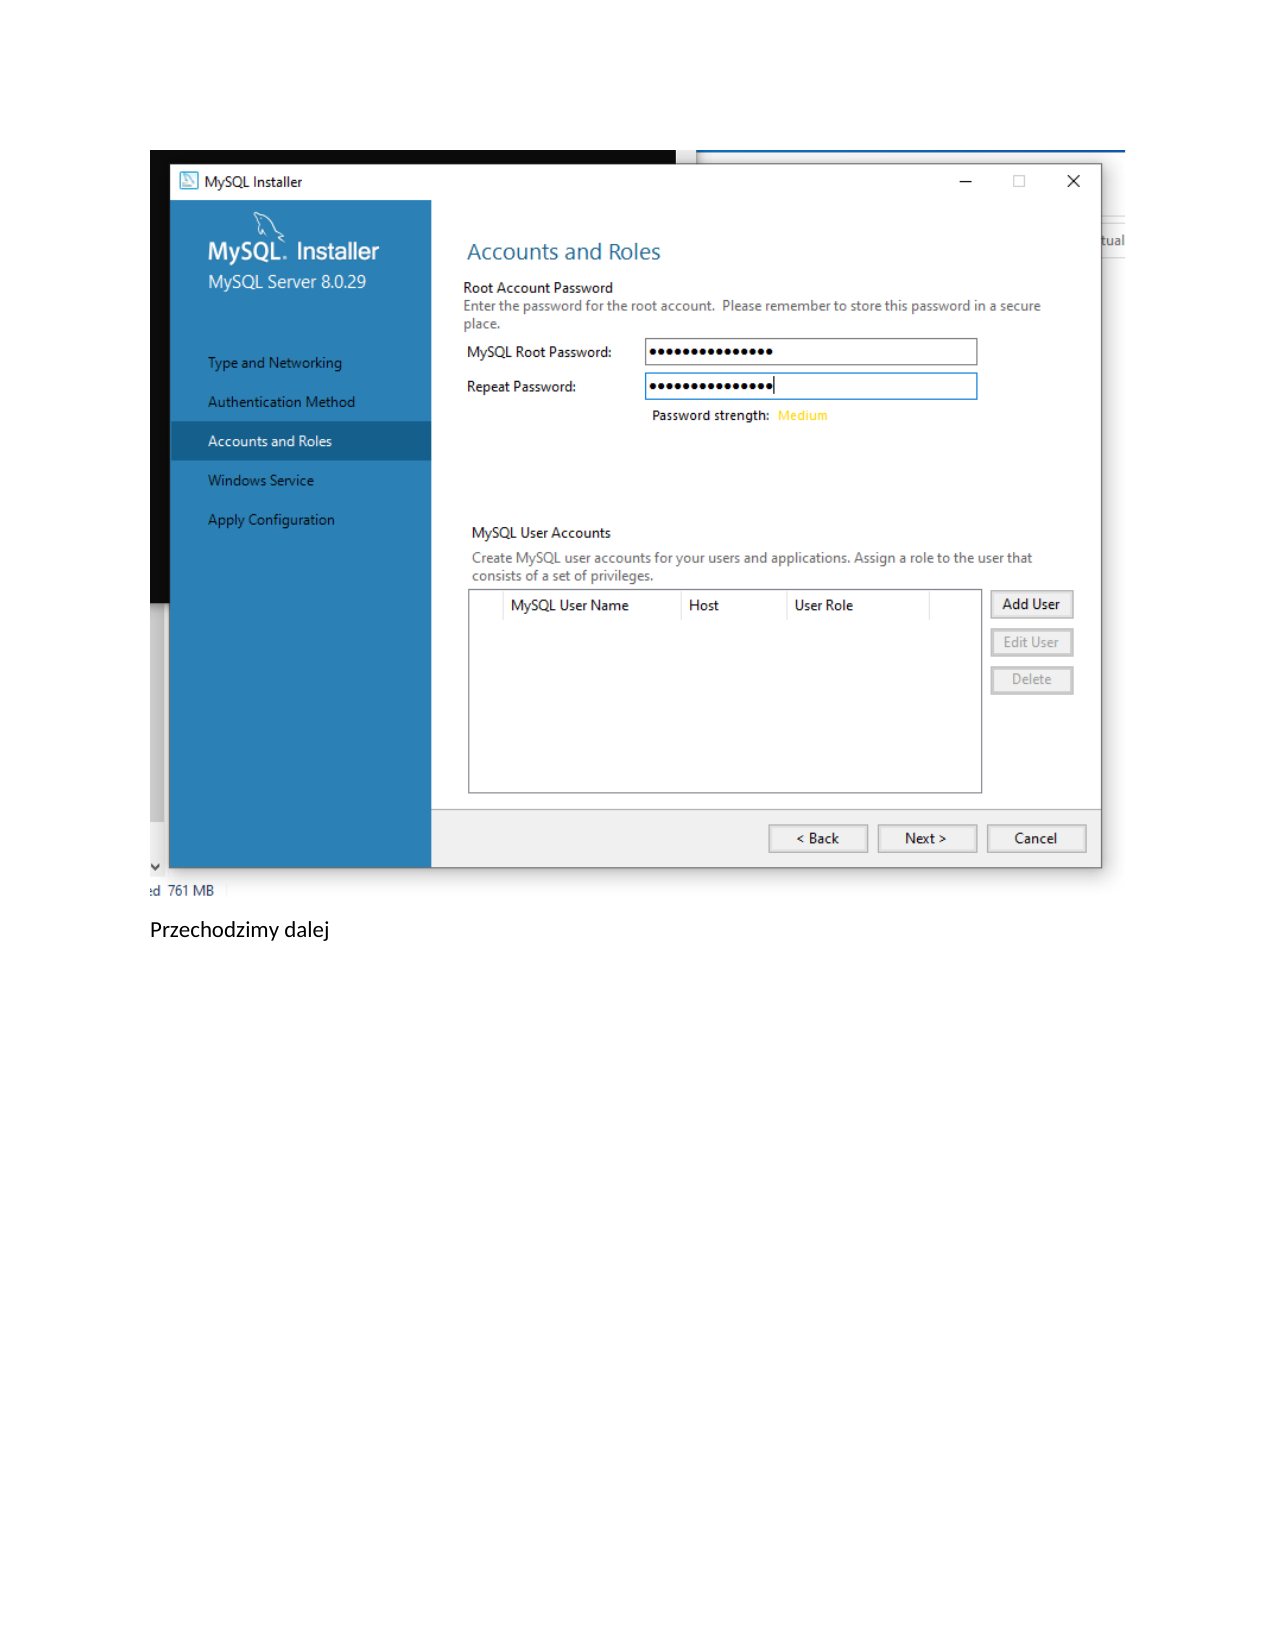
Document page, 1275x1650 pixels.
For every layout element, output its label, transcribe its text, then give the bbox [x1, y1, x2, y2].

picture [150, 150, 1125, 897]
text Przechodzimy dalej [150, 915, 1125, 943]
